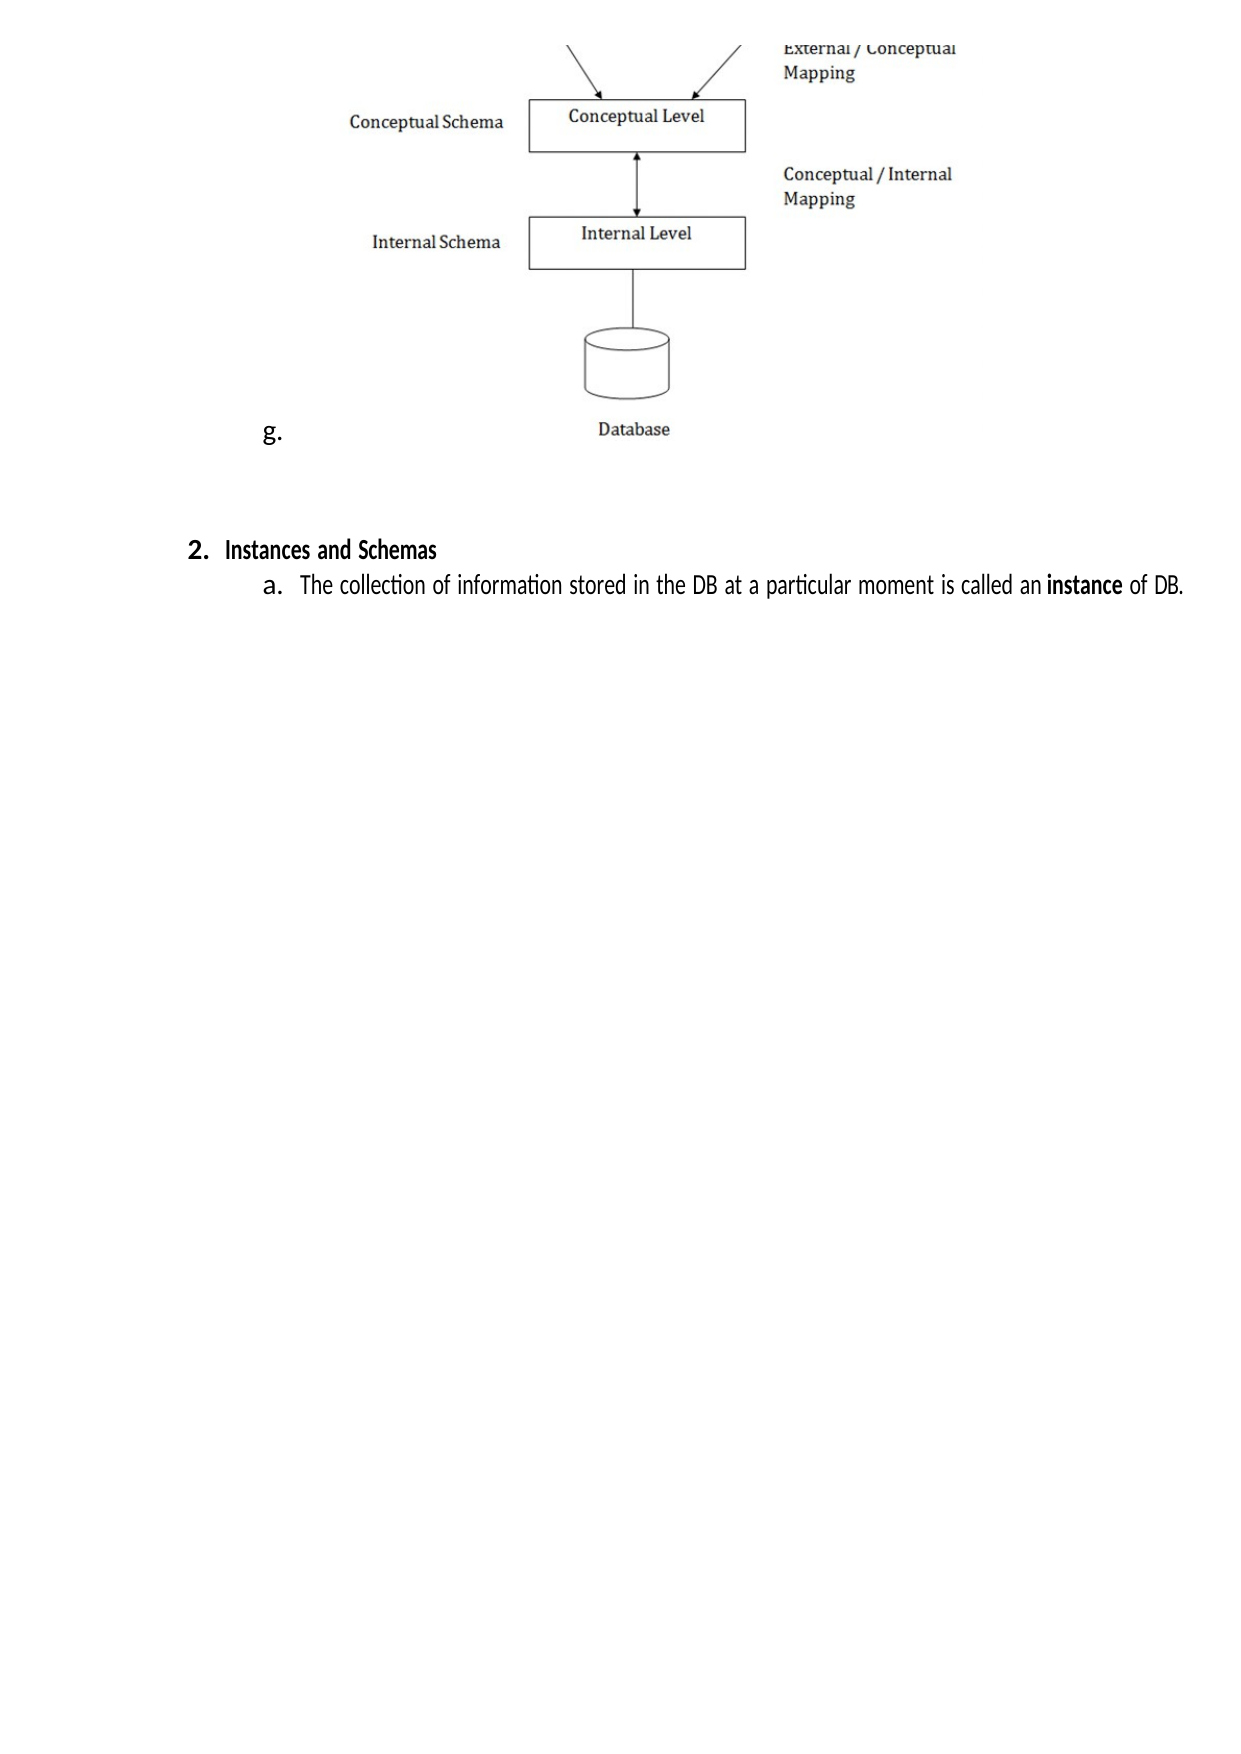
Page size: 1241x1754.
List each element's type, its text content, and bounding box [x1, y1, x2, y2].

list The collection of information stored in the DB at a particular moment is called an instance of DB. [262, 566, 1226, 602]
subtitle Instances and Schemas [187, 539, 1226, 564]
picture [307, 45, 984, 441]
